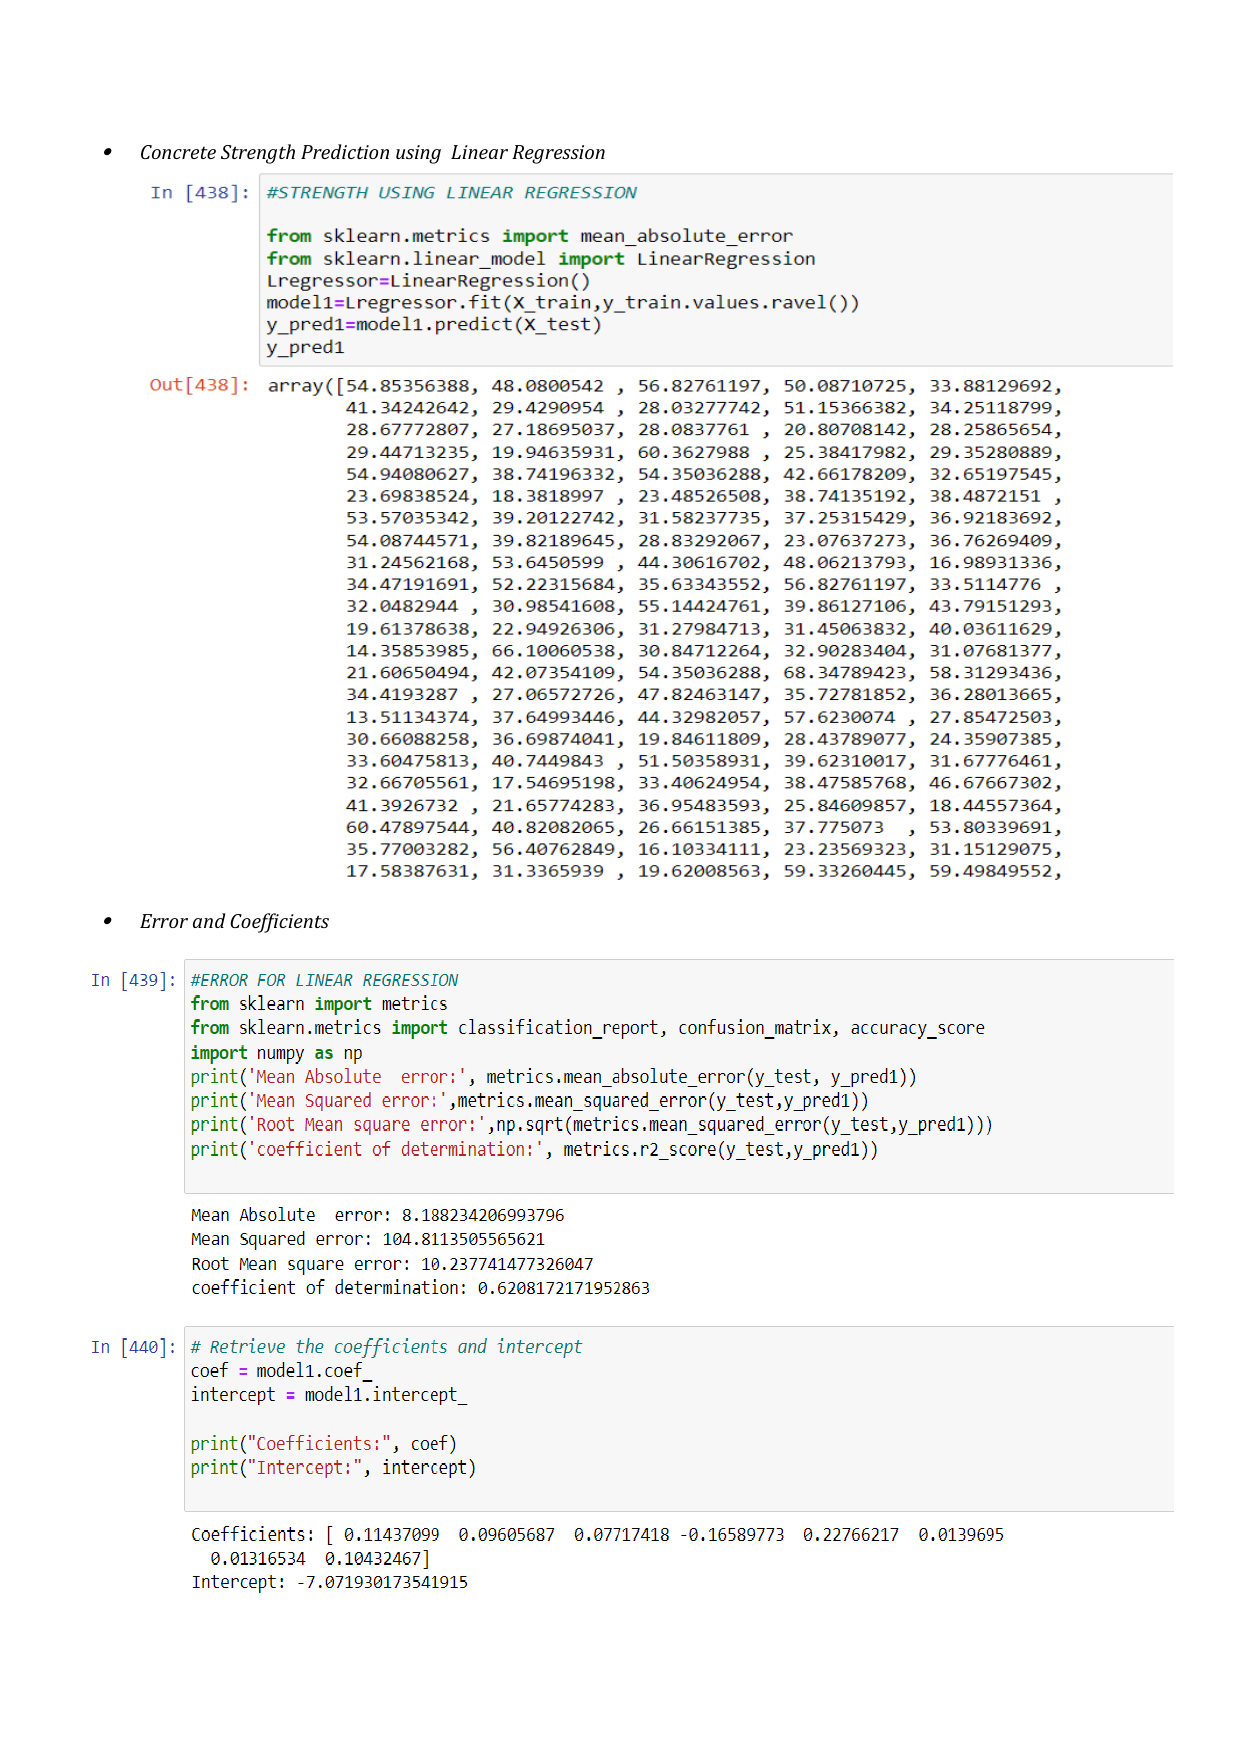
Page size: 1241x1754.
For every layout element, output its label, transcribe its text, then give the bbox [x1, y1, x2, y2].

picture [139, 164, 1173, 886]
picture [64, 956, 1174, 1615]
list Error and Coefficients [102, 908, 1173, 933]
